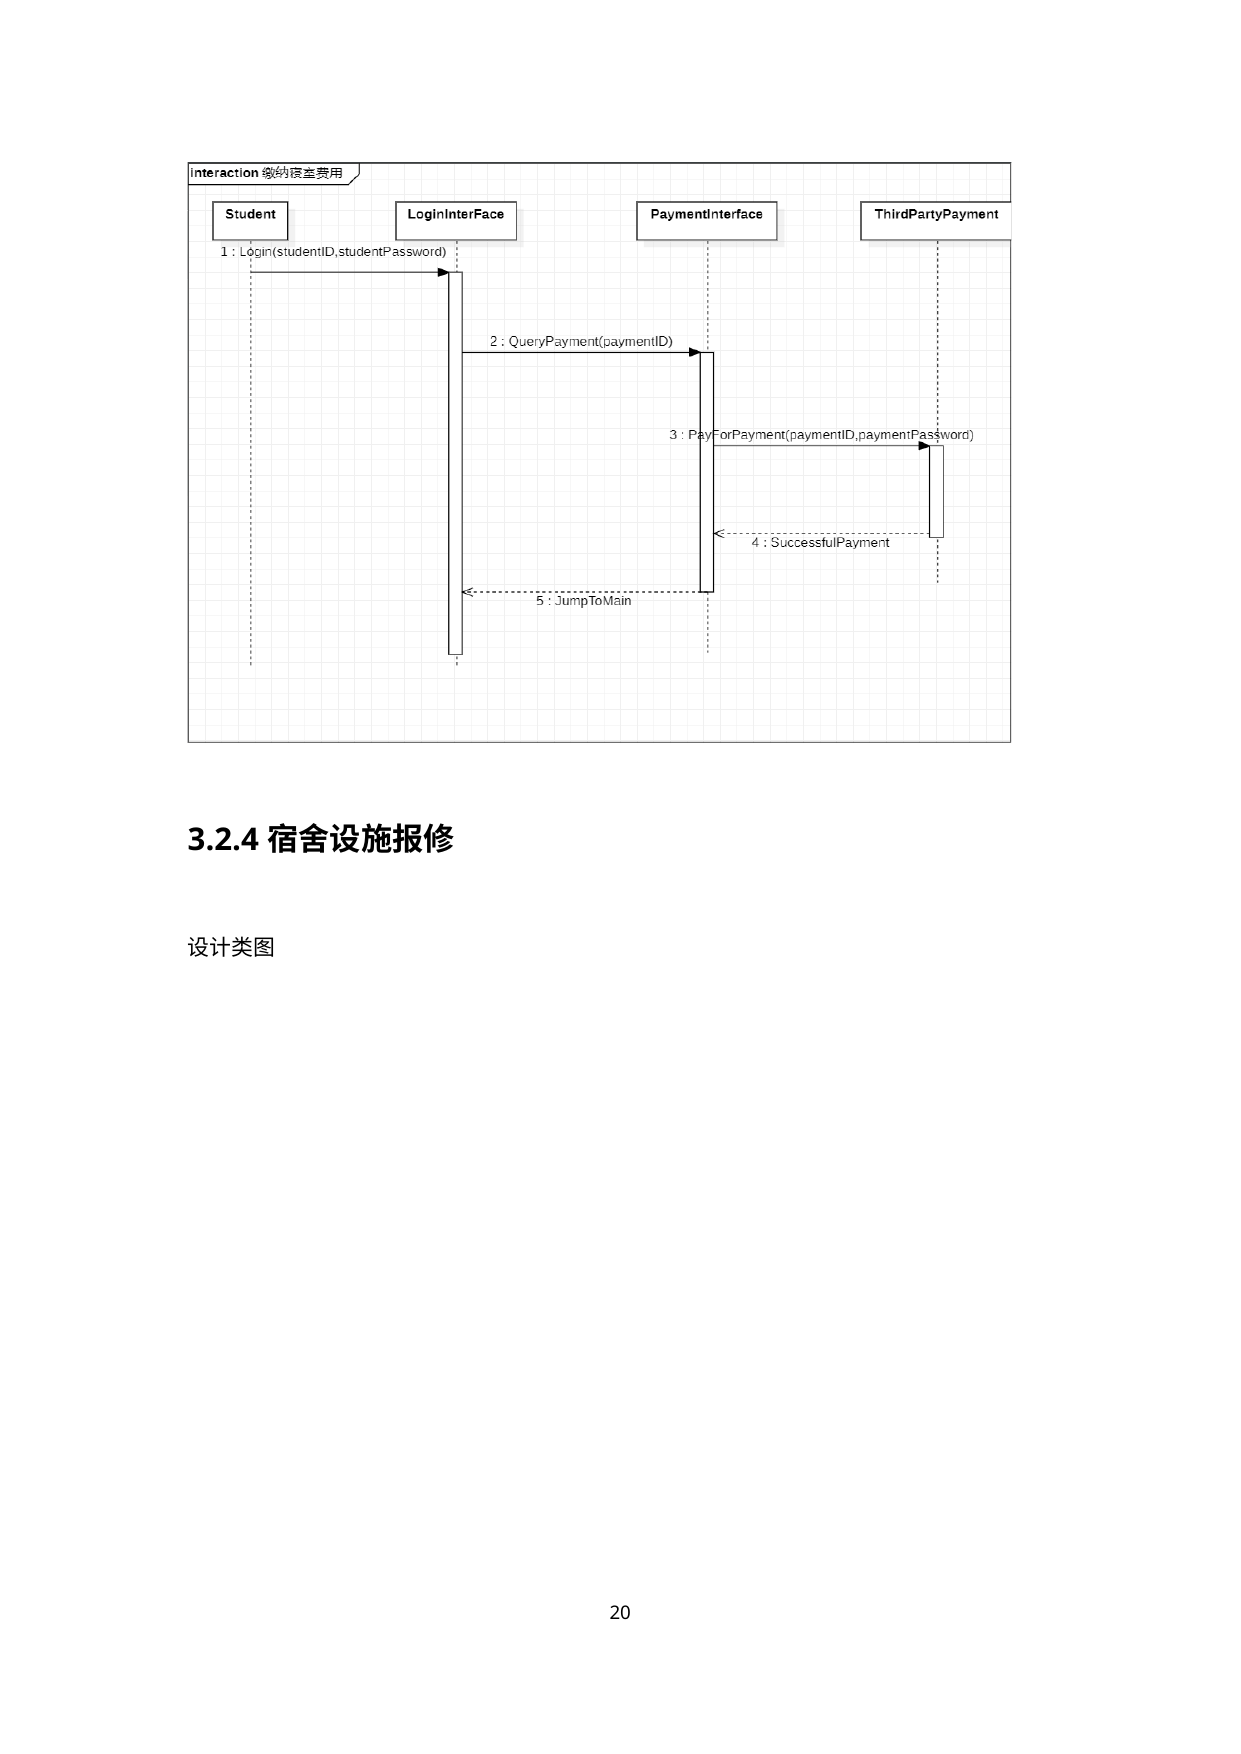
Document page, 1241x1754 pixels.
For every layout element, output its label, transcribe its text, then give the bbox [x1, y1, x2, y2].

picture [187, 162, 1012, 743]
text 设计类图 [187, 929, 1053, 962]
subtitle 3.2.4 宿舍设施报修 [187, 804, 1053, 869]
